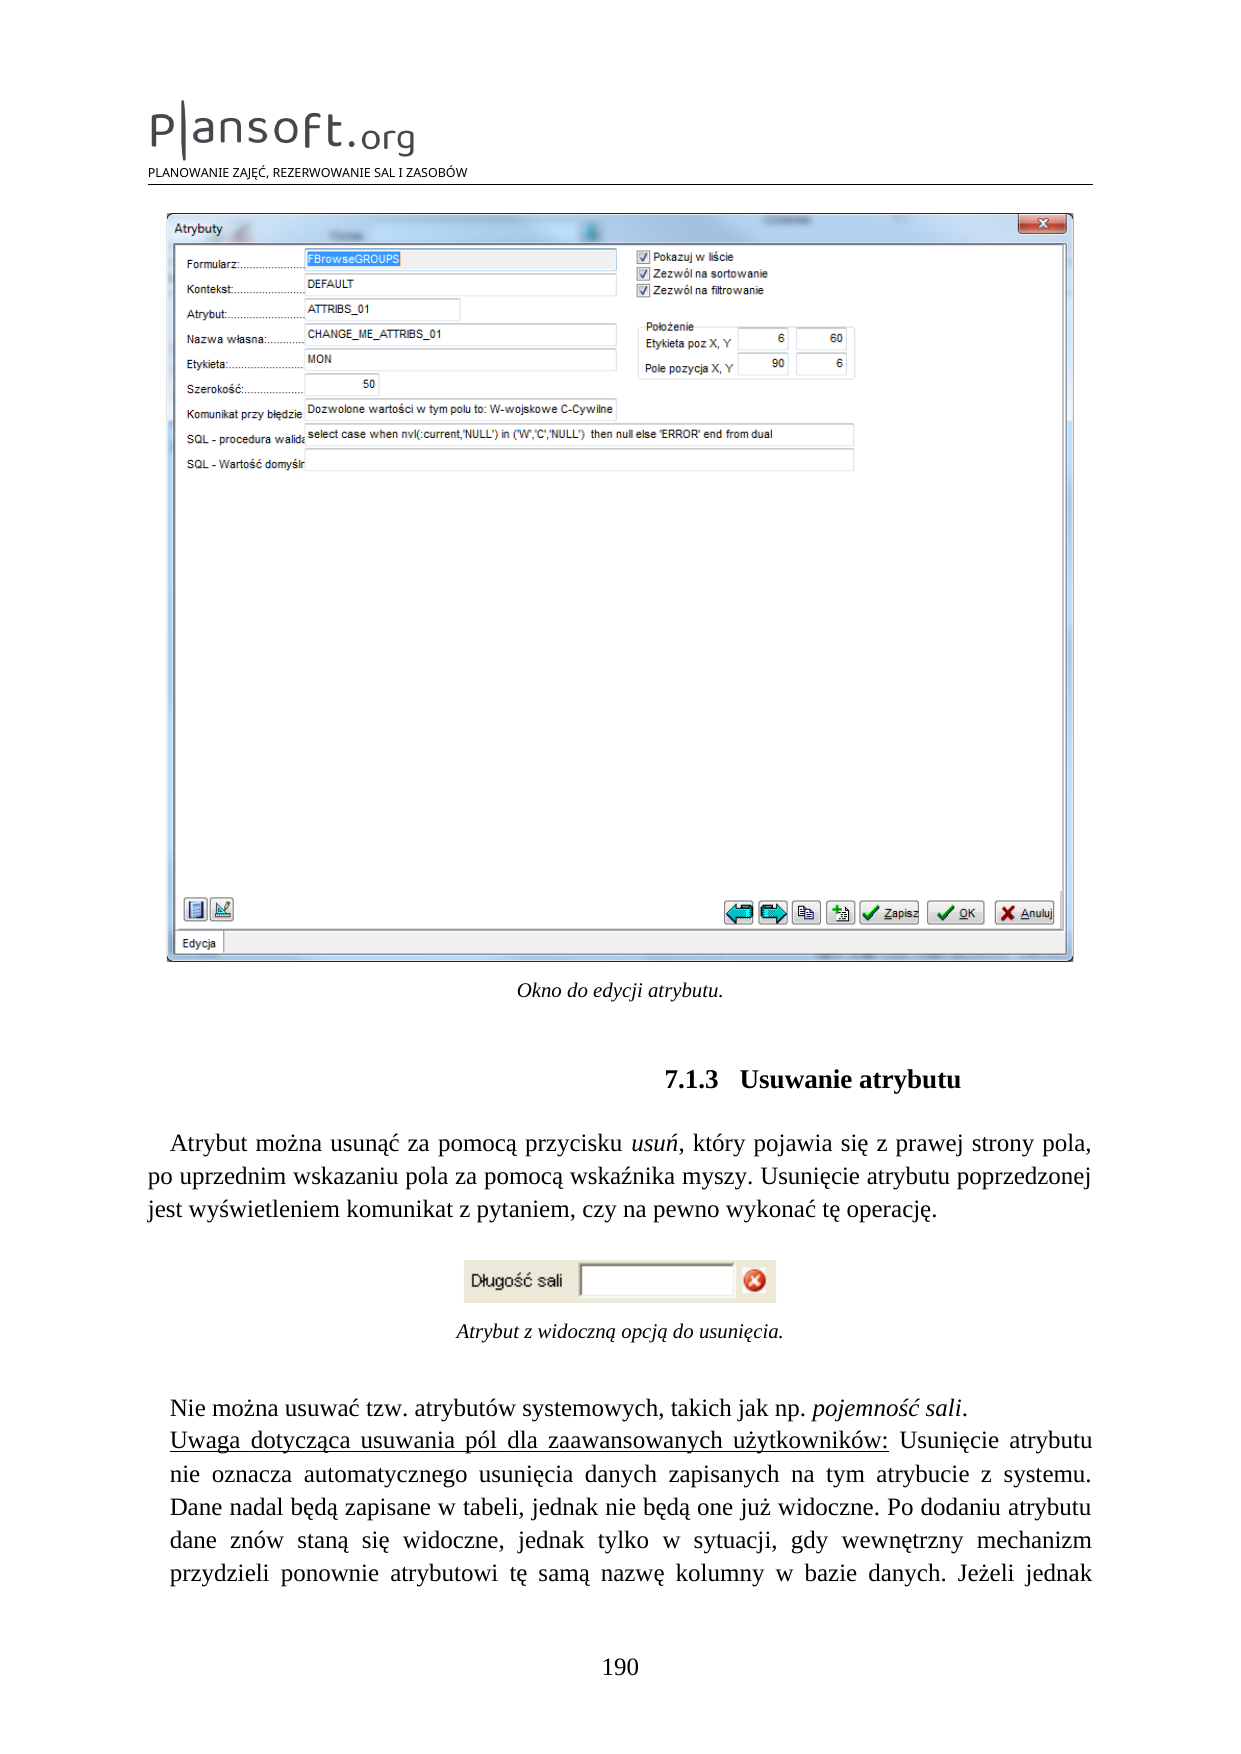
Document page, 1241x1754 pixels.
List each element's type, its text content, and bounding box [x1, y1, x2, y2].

picture [166, 213, 1074, 962]
text Okno do edycji atrybutu. [148, 978, 1093, 1002]
text Atrybut można usunąć za pomocą przycisku usuń, który pojawia się z prawej strony pola, po uprzednim wskazaniu pola za pomocą wskaźnika myszy. Usunięcie atrybutu poprzedzonej jest wyświetleniem komunikat z pytaniem, czy na pewno wykonać tę operację. [148, 1128, 1093, 1223]
picture [147, 73, 418, 165]
picture [463, 1260, 777, 1303]
text Nie można usuwać tzw. atrybutów systemowych, takich jak np. pojemność sali. [148, 1393, 1093, 1421]
text Atrybut z widoczną opcją do usunięcia. [148, 1319, 1093, 1343]
subtitle Usuwanie atrybutu [664, 1063, 1093, 1095]
